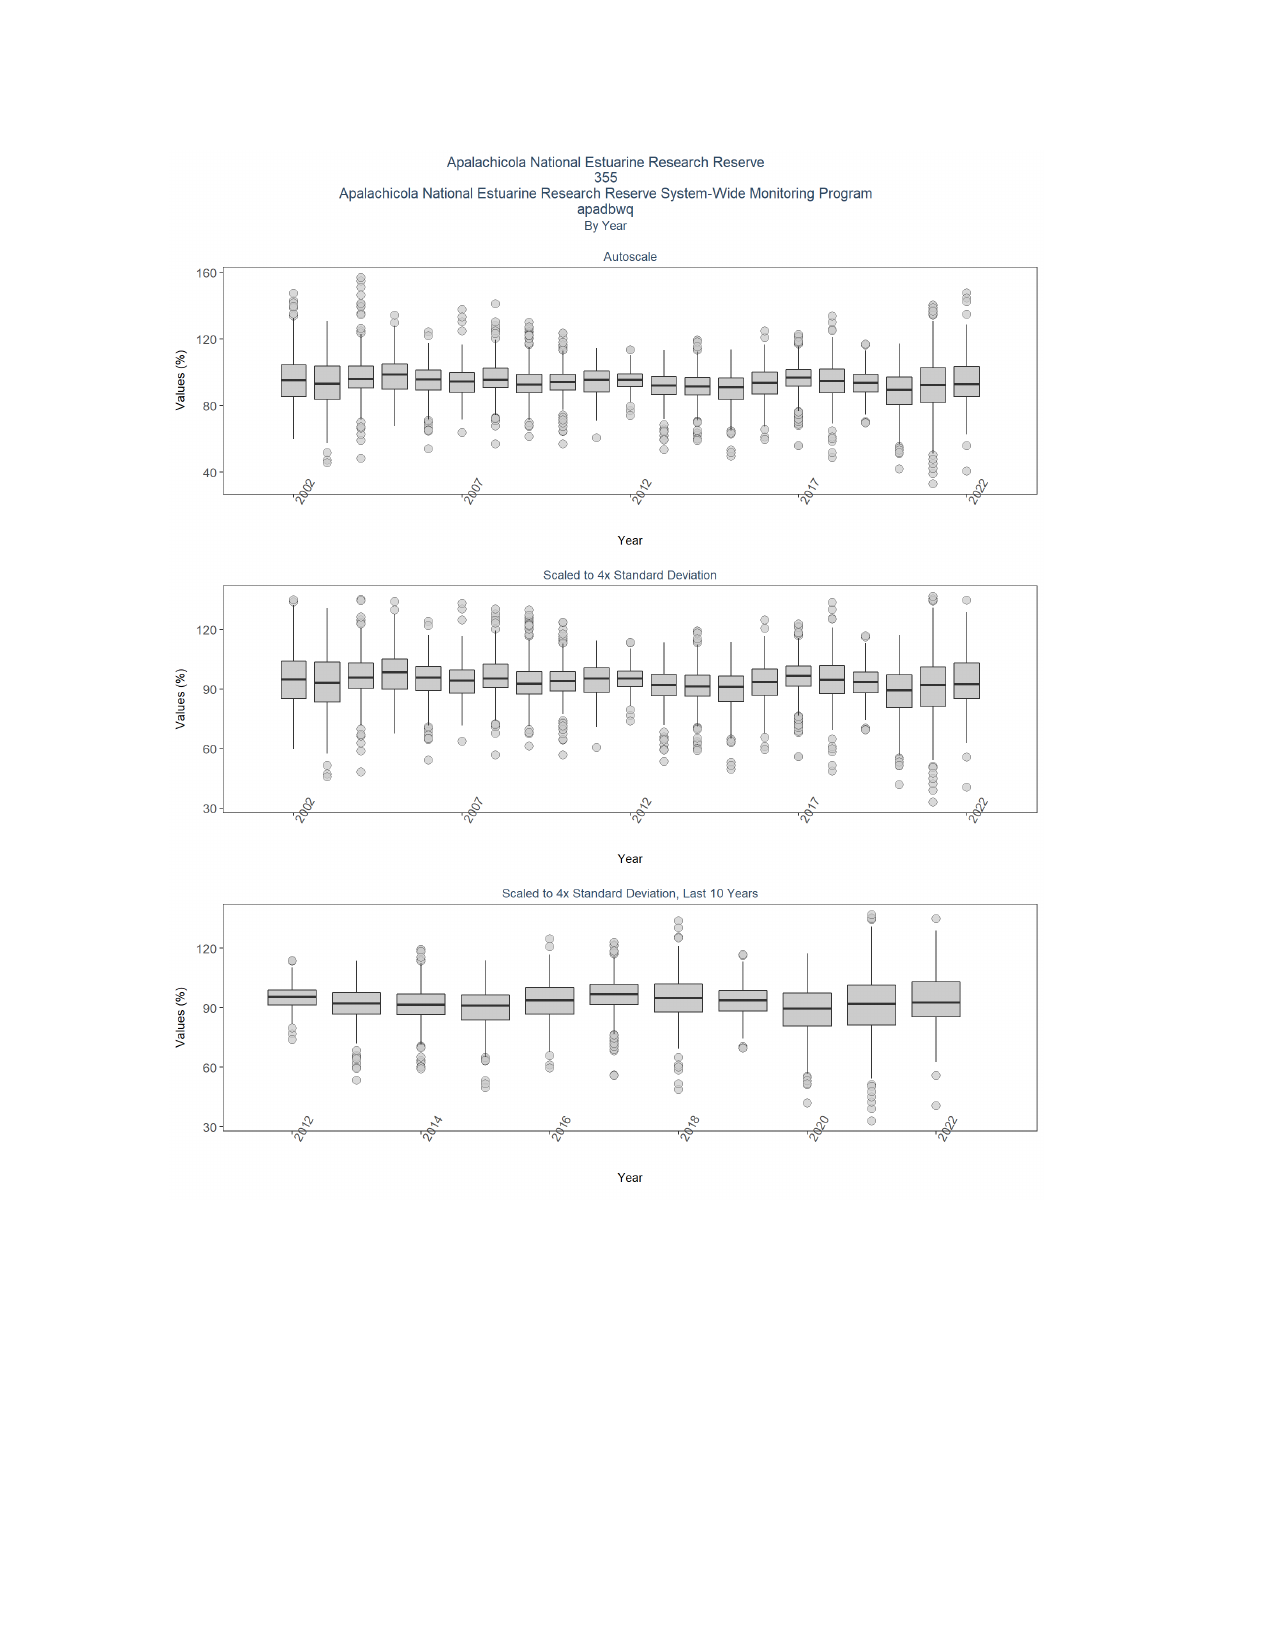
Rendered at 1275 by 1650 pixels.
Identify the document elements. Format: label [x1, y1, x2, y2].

picture [168, 150, 1044, 1200]
